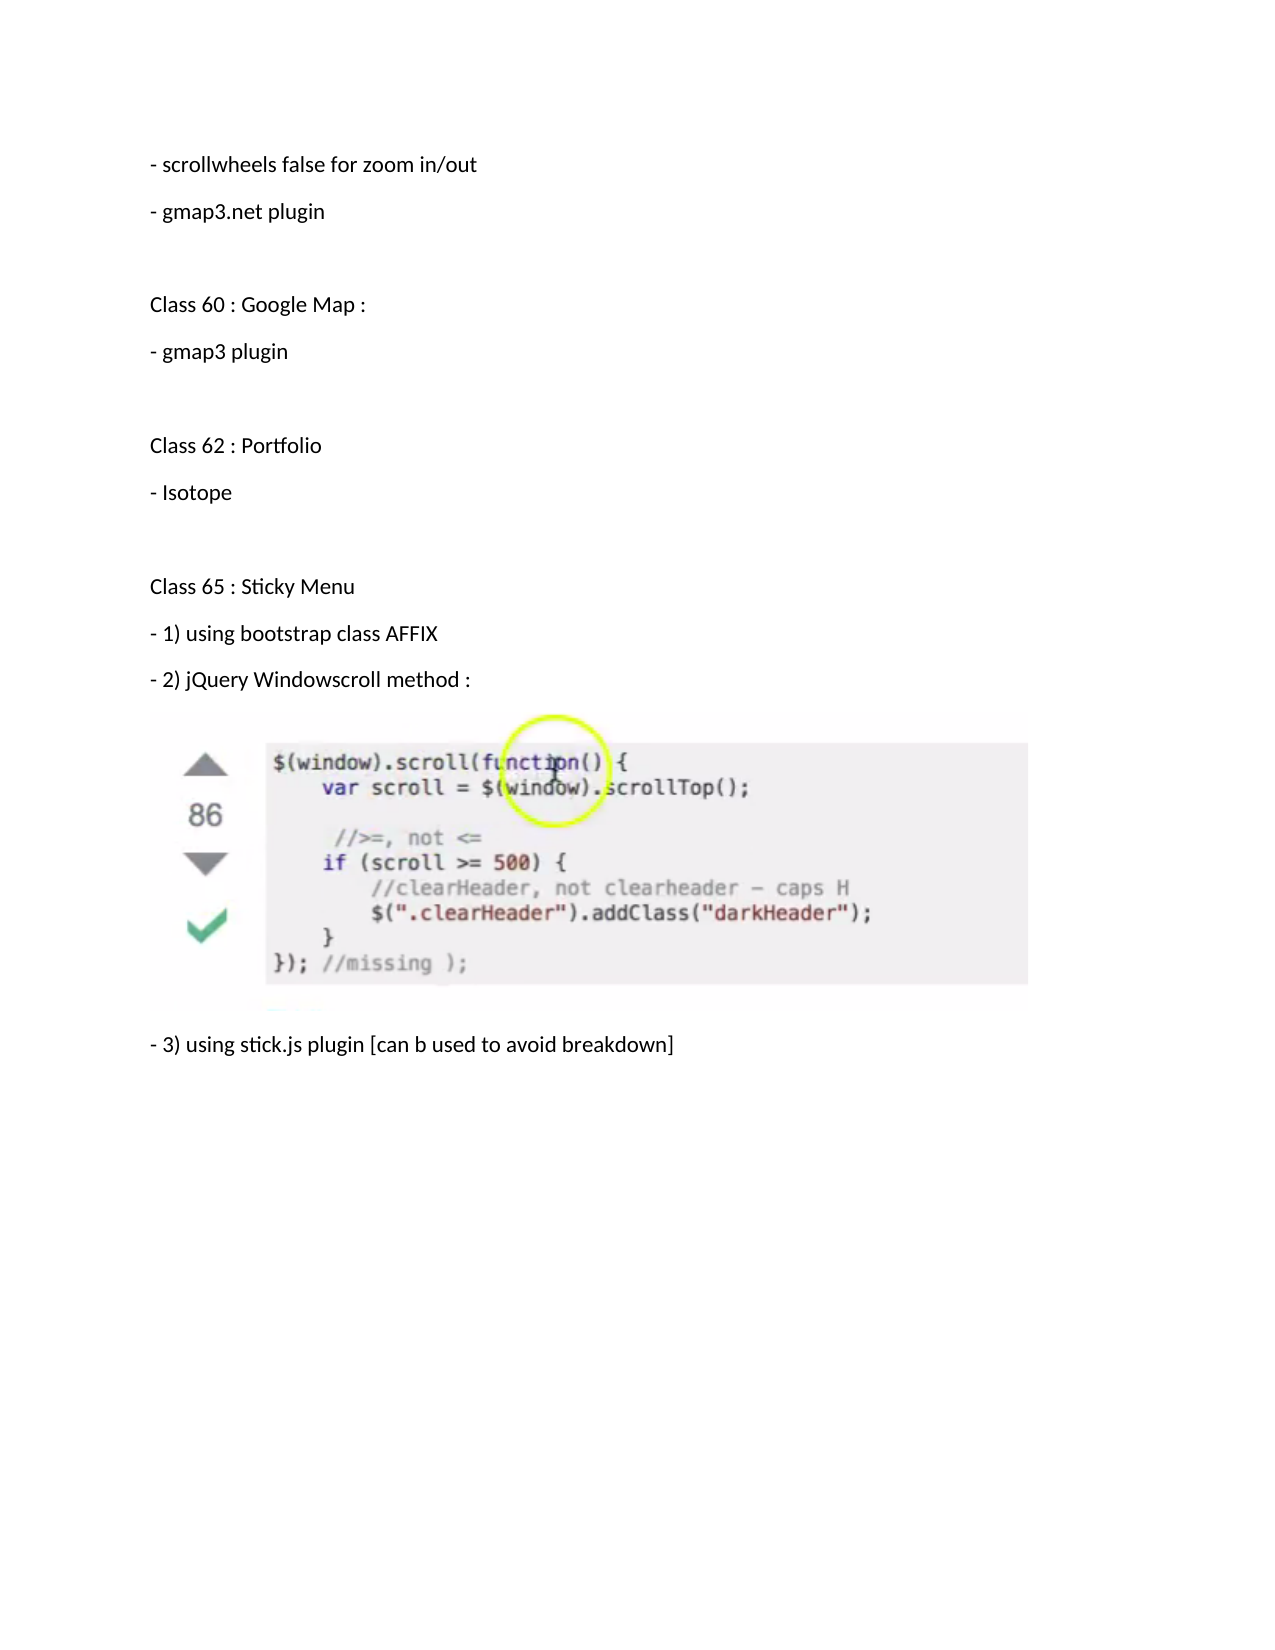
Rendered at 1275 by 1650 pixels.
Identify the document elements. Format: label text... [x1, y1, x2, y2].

text Class 65 : Sticky Menu [150, 572, 1125, 600]
text - 3) using stick.js plugin [can b used to avoid breakdown] [150, 1030, 1125, 1058]
text - 1) using bootstrap class AFFIX [150, 619, 1125, 647]
text - Isotope [150, 478, 1125, 506]
text - gmap3 plugin [150, 337, 1125, 366]
text - 2) jQuery Windowscroll method : [150, 666, 1125, 694]
text - scrollwheels false for zoom in/out [150, 150, 1125, 178]
text Class 62 : Portfolio [150, 431, 1125, 459]
text - gmap3.net plugin [150, 197, 1125, 225]
picture [150, 712, 1029, 1011]
text Class 60 : Google Map : [150, 291, 1125, 319]
